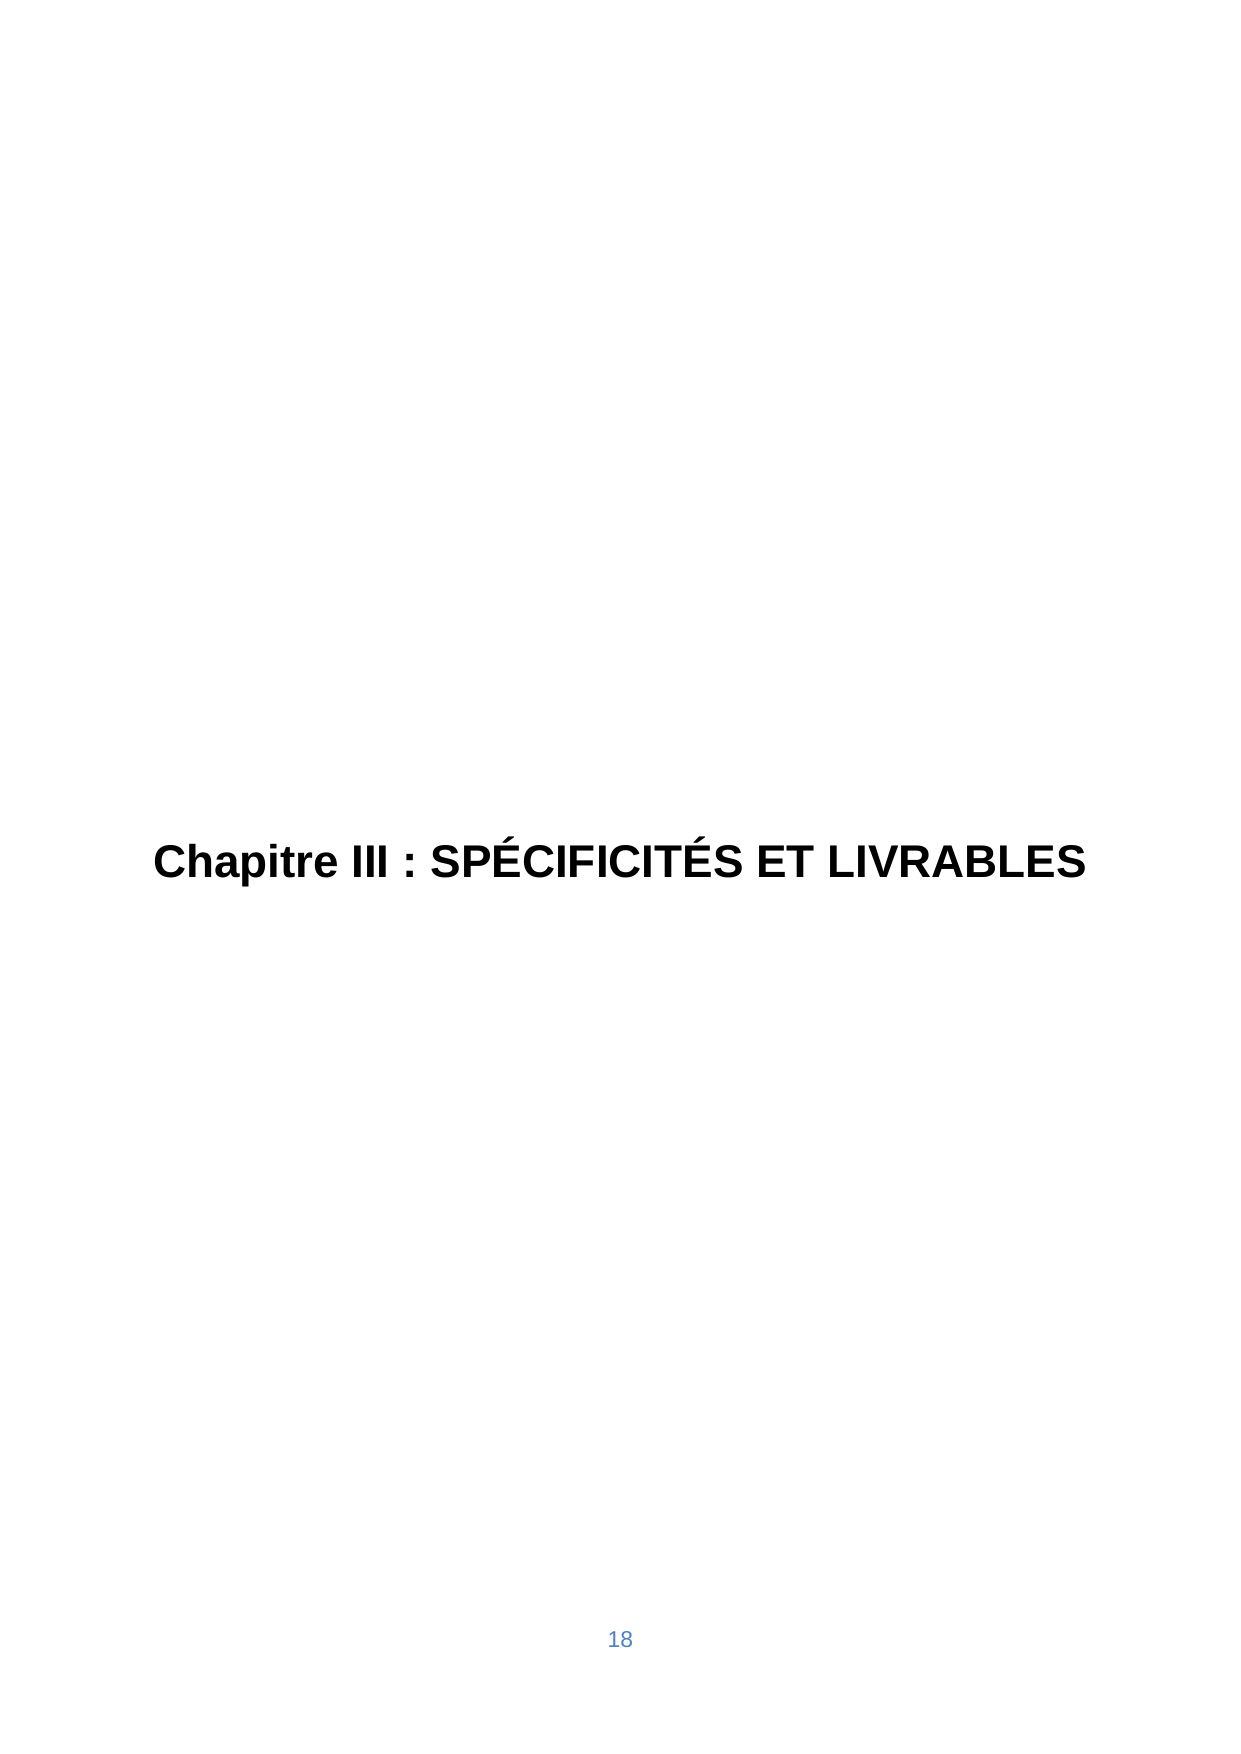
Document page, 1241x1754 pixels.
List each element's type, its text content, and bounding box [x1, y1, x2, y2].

text Chapitre III : SPÉCIFICITÉS ET LIVRABLES [148, 835, 1093, 887]
